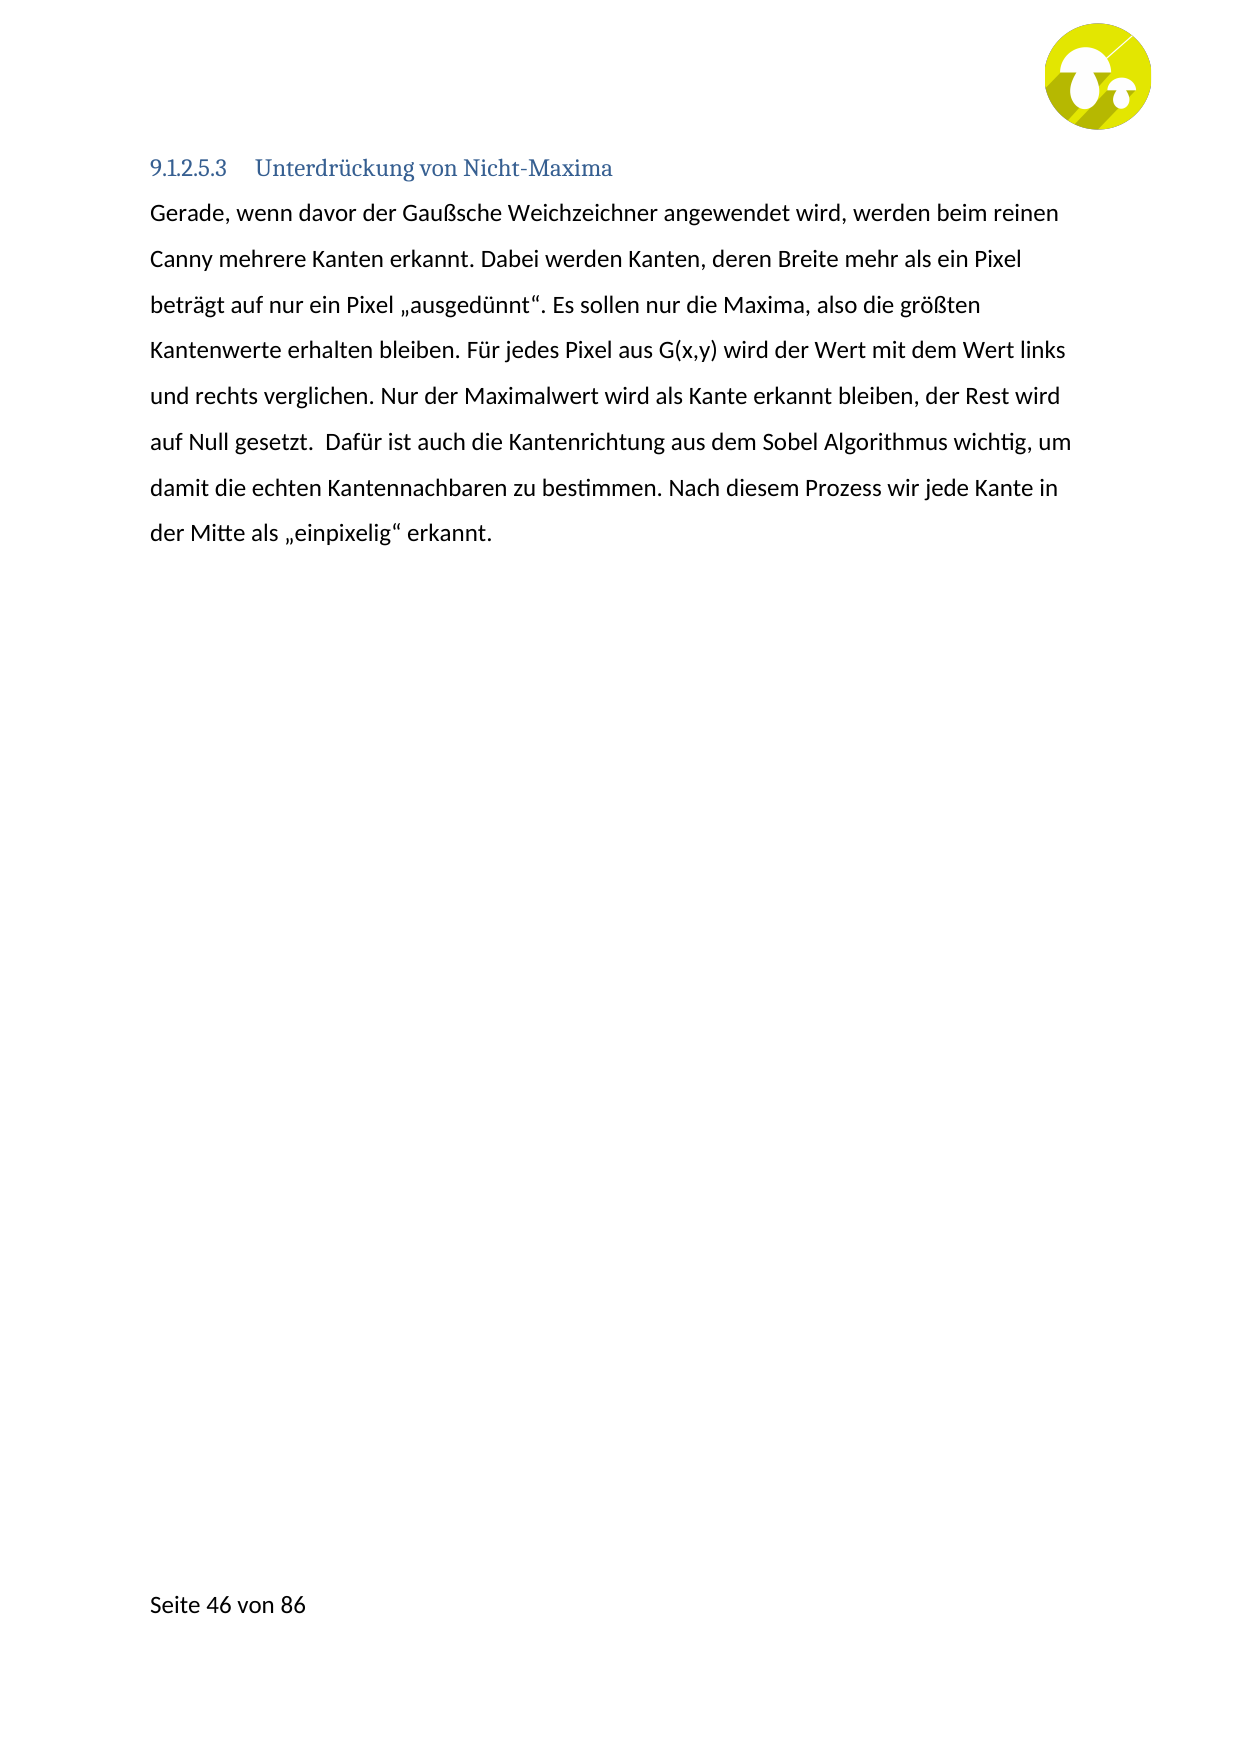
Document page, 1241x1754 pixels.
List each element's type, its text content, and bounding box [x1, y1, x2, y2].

picture [1045, 23, 1152, 130]
text Gerade, wenn davor der Gaußsche Weichzeichner angewendet wird, werden beim reinen Canny mehrere Kanten erkannt. Dabei werden Kanten, deren Breite mehr als ein Pixel beträgt auf nur ein Pixel „ausgedünnt“. Es sollen nur die Maxima, also die größten Kantenwerte erhalten bleiben. Für jedes Pixel aus G(x,y) wird der Wert mit dem Wert links und rechts verglichen. Nur der Maximalwert wird als Kante erkannt bleiben, der Rest wird auf Null gesetzt. Dafür ist auch die Kantenrichtung aus dem Sobel Algorithmus wichtig, um damit die echten Kantennachbaren zu bestimmen. Nach diesem Prozess wir jede Kante in der Mitte als „einpixelig“ erkannt. [150, 197, 1090, 548]
subtitle Unterdrückung von Nicht-Maxima [150, 154, 1090, 183]
